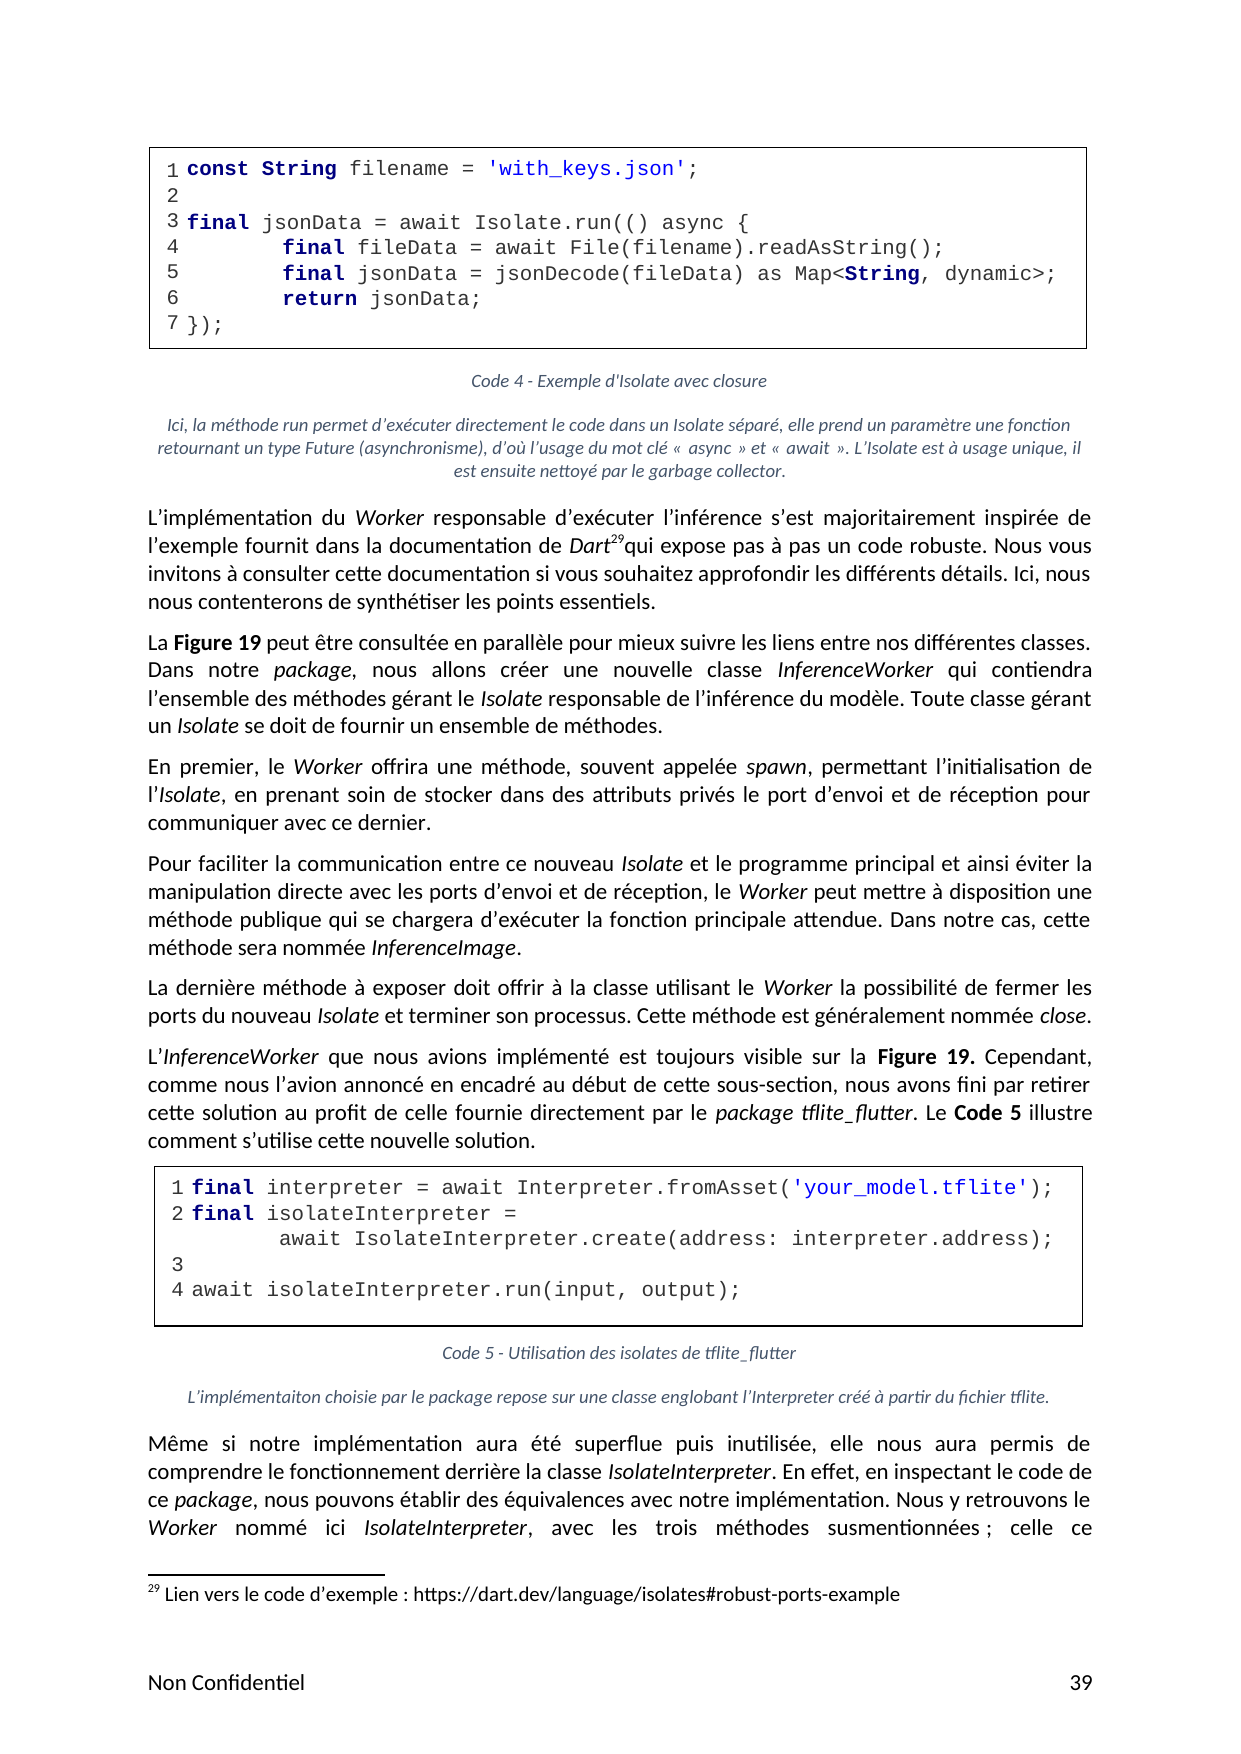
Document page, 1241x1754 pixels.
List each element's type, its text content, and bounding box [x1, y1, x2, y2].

text Ici, la méthode run permet d’exécuter directement le code dans un Isolate séparé, elle prend un paramètre une fonction retournant un type Future (asynchronisme), d’où l’usage du mot clé « async » et « await ». L’Isolate est à usage unique, il est ensuite nettoyé par le garbage collector. [148, 413, 1093, 482]
text La dernière méthode à exposer doit offrir à la classe utilisant le Worker la possibilité de fermer les ports du nouveau Isolate et terminer son processus. Cette méthode est généralement nommée close. [148, 973, 1093, 1029]
text L’implémentaiton choisie par le package repose sur une classe englobant l’Interpreter créé à partir du fichier tflite. [148, 1385, 1093, 1408]
text La Figure 19 peut être consultée en parallèle pour mieux suivre les liens entre nos différentes classes. Dans notre package, nous allons créer une nouvelle classe InferenceWorker qui contiendra l’ensemble des méthodes gérant le Isolate responsable de l’inférence du modèle. Toute classe gérant un Isolate se doit de fournir un ensemble de méthodes. [148, 628, 1093, 740]
text L’implémentation du Worker responsable d’exécuter l’inférence s’est majoritairement inspirée de l’exemple fournit dans la documentation de Dartqui expose pas à pas un code robuste. Nous vous invitons à consulter cette documentation si vous souhaitez approfondir les différents détails. Ici, nous nous contenterons de synthétiser les points essentiels. [148, 503, 1093, 615]
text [148, 1429, 1093, 1541]
text En premier, le Worker offrira une méthode, souvent appelée spawn, permettant l’initialisation de l’Isolate, en prenant soin de stocker dans des attributs privés le port d’envoi et de réception pour communiquer avec ce dernier. [148, 752, 1093, 836]
text L’InferenceWorker que nous avions implémenté est toujours visible sur la Figure 19. Cependant, comme nous l’avion annoncé en encadré au début de cette sous-section, nous avons fini par retirer cette solution au profit de celle fournie directement par le package tflite_flutter. Le Code 5 illustre comment s’utilise cette nouvelle solution. [148, 1042, 1093, 1154]
text Code - Exemple d'Isolate avec closure [148, 370, 1093, 393]
text Code - Utilisation des isolates de tflite_flutter [148, 1342, 1093, 1364]
text Pour faciliter la communication entre ce nouveau Isolate et le programme principal et ainsi éviter la manipulation directe avec les ports d’envoi et de réception, le Worker peut mettre à disposition une méthode publique qui se chargera d’exécuter la fonction principale attendue. Dans notre cas, cette méthode sera nommée InferenceImage. [148, 849, 1093, 961]
